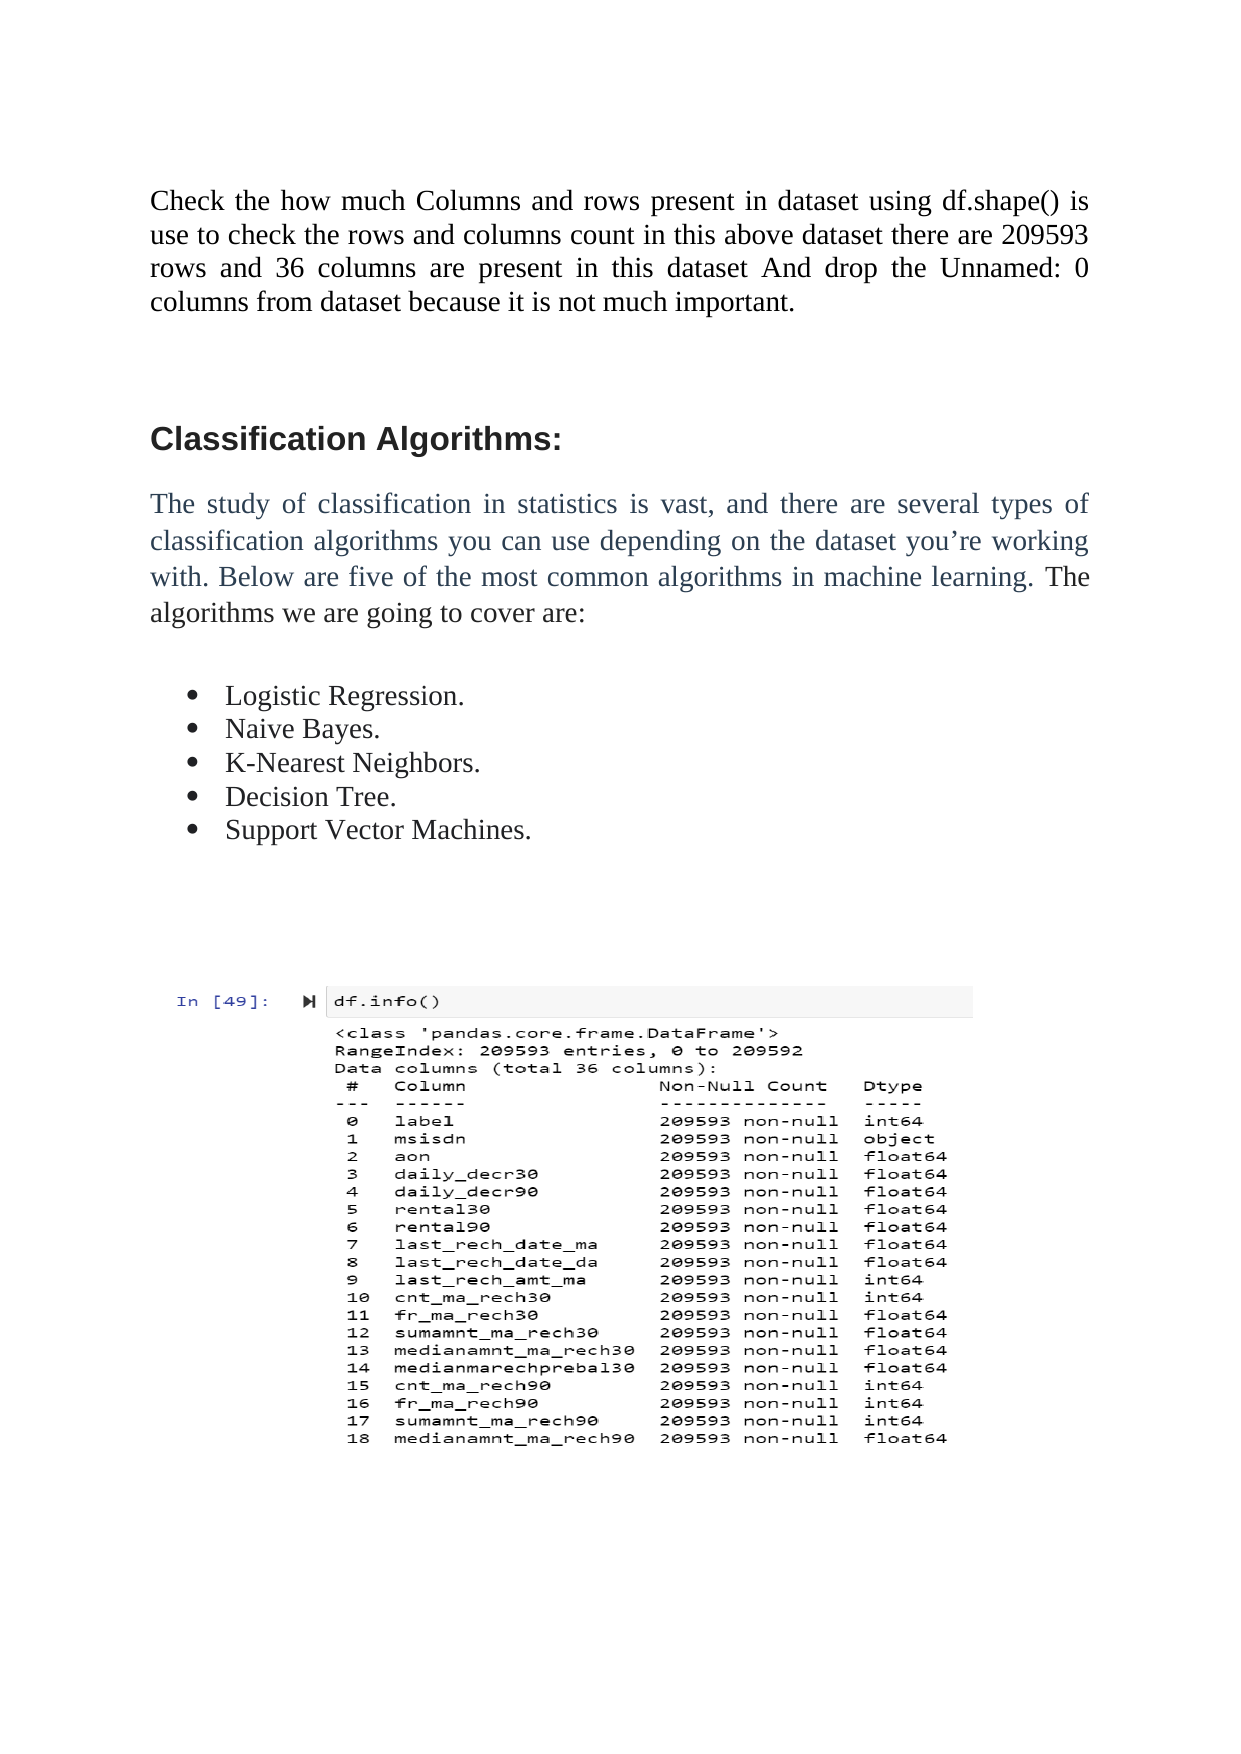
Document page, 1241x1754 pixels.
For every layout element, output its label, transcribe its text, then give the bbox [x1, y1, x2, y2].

subtitle Classification Algorithms: [150, 419, 1090, 457]
text Check the how much Columns and rows present in dataset using df.shape() is use to check the rows and columns count in this above dataset there are 209593 rows and 36 columns are present in this dataset And drop the Unnamed: 0 columns from dataset because it is not much important. [150, 183, 1090, 318]
list Support Vector Machines. [187, 812, 1090, 846]
picture [150, 986, 973, 1447]
list Naive Bayes. [187, 712, 1090, 745]
list K-Nearest Neighbors. [187, 745, 1090, 779]
subtitle The study of classification in statistics is vast, and there are several types of classification algorithms you can use depending on the dataset you’re working with. Below are five of the most common algorithms in machine learning. The algorithms we are going to cover are: [150, 486, 1090, 628]
list Logistic Regression. [187, 678, 1090, 712]
list Decision Tree. [187, 779, 1090, 812]
